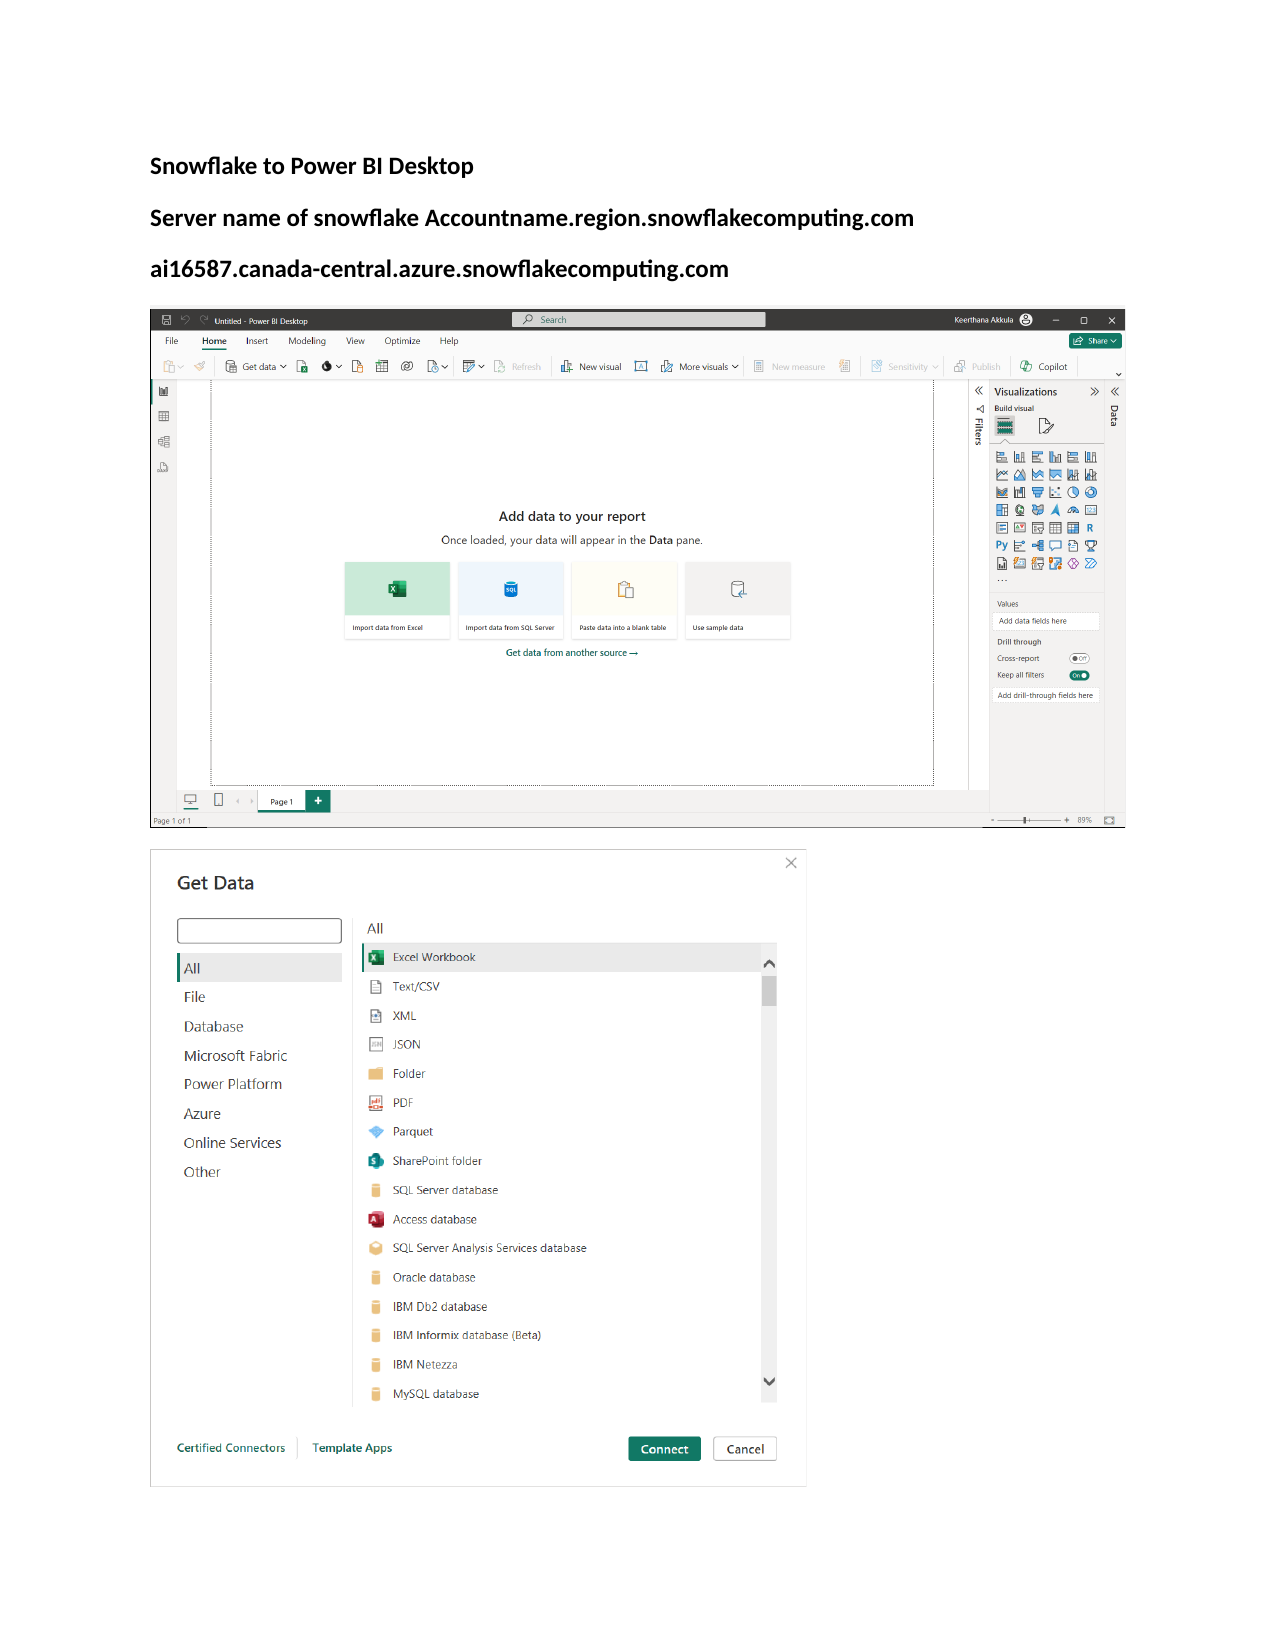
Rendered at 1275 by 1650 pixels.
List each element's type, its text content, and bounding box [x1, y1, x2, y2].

text Snowflake to Power BI Desktop [150, 150, 1125, 181]
text Server name of snowflake Accountname.region.snowflakecomputing.com [150, 202, 1125, 232]
text ai16587.canada-central.azure.snowflakecomputing.com [150, 253, 1125, 284]
